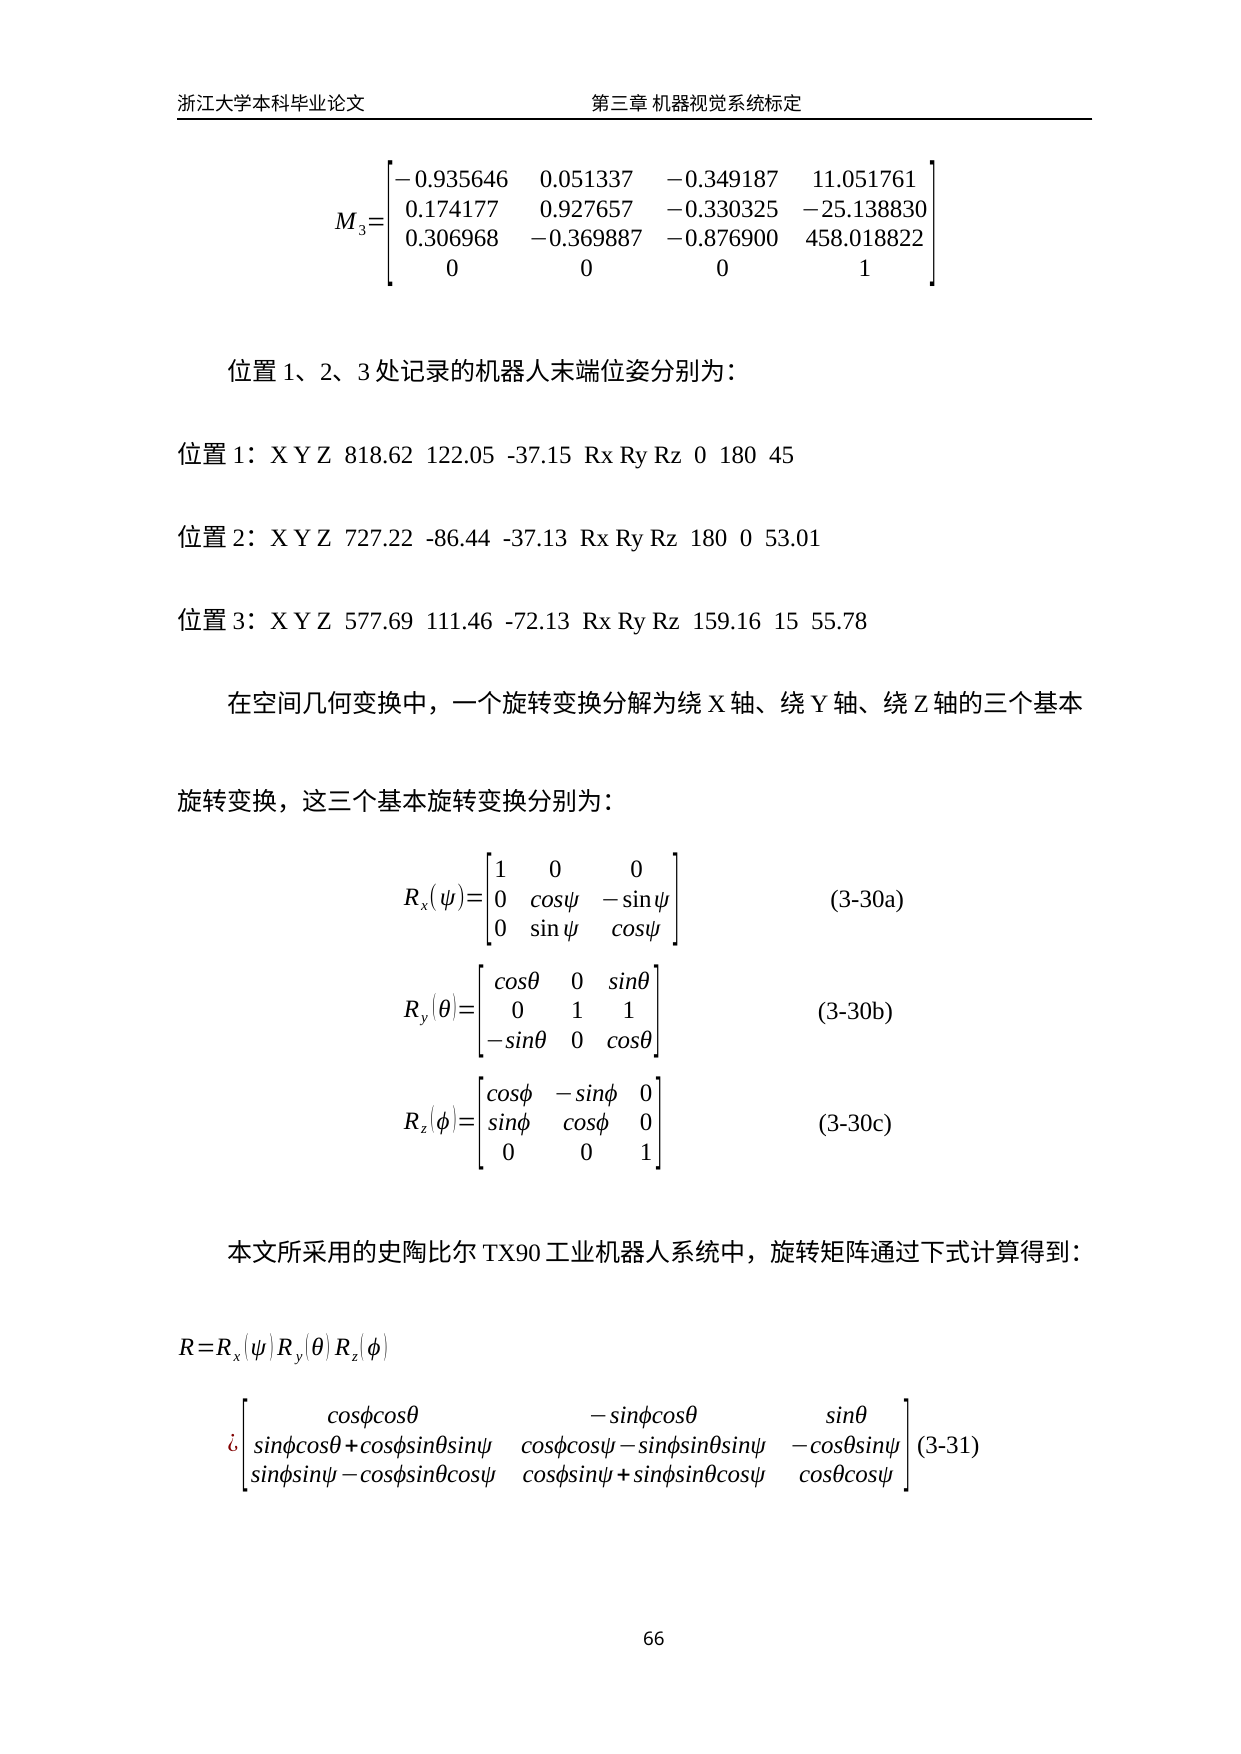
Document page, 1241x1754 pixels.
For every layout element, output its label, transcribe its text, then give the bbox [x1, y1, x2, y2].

text 位置3：X Y Z 577.69 111.46 -72.13 Rx Ry Rz 159.16 15 55.78 [177, 586, 1092, 651]
text (3-30c) [177, 1074, 1092, 1171]
text 在空间几何变换中，一个旋转变换分解为绕X轴、绕Y轴、绕Z轴的三个基本旋转变换，这三个基本旋转变换分别为： [177, 669, 1092, 832]
text (3-31) [177, 1396, 1092, 1494]
text (3-30a) [177, 850, 1092, 947]
text 位置2：X Y Z 727.22 -86.44 -37.13 Rx Ry Rz 180 0 53.01 [177, 503, 1092, 568]
text (3-30b) [177, 962, 1092, 1059]
text 位置1、2、3处记录的机器人末端位姿分别为： [177, 337, 1092, 402]
text 本文所采用的史陶比尔TX90工业机器人系统中，旋转矩阵通过下式计算得到： [177, 1218, 1092, 1381]
text 位置1：X Y Z 818.62 122.05 -37.15 Rx Ry Rz 0 180 45 [177, 420, 1092, 485]
